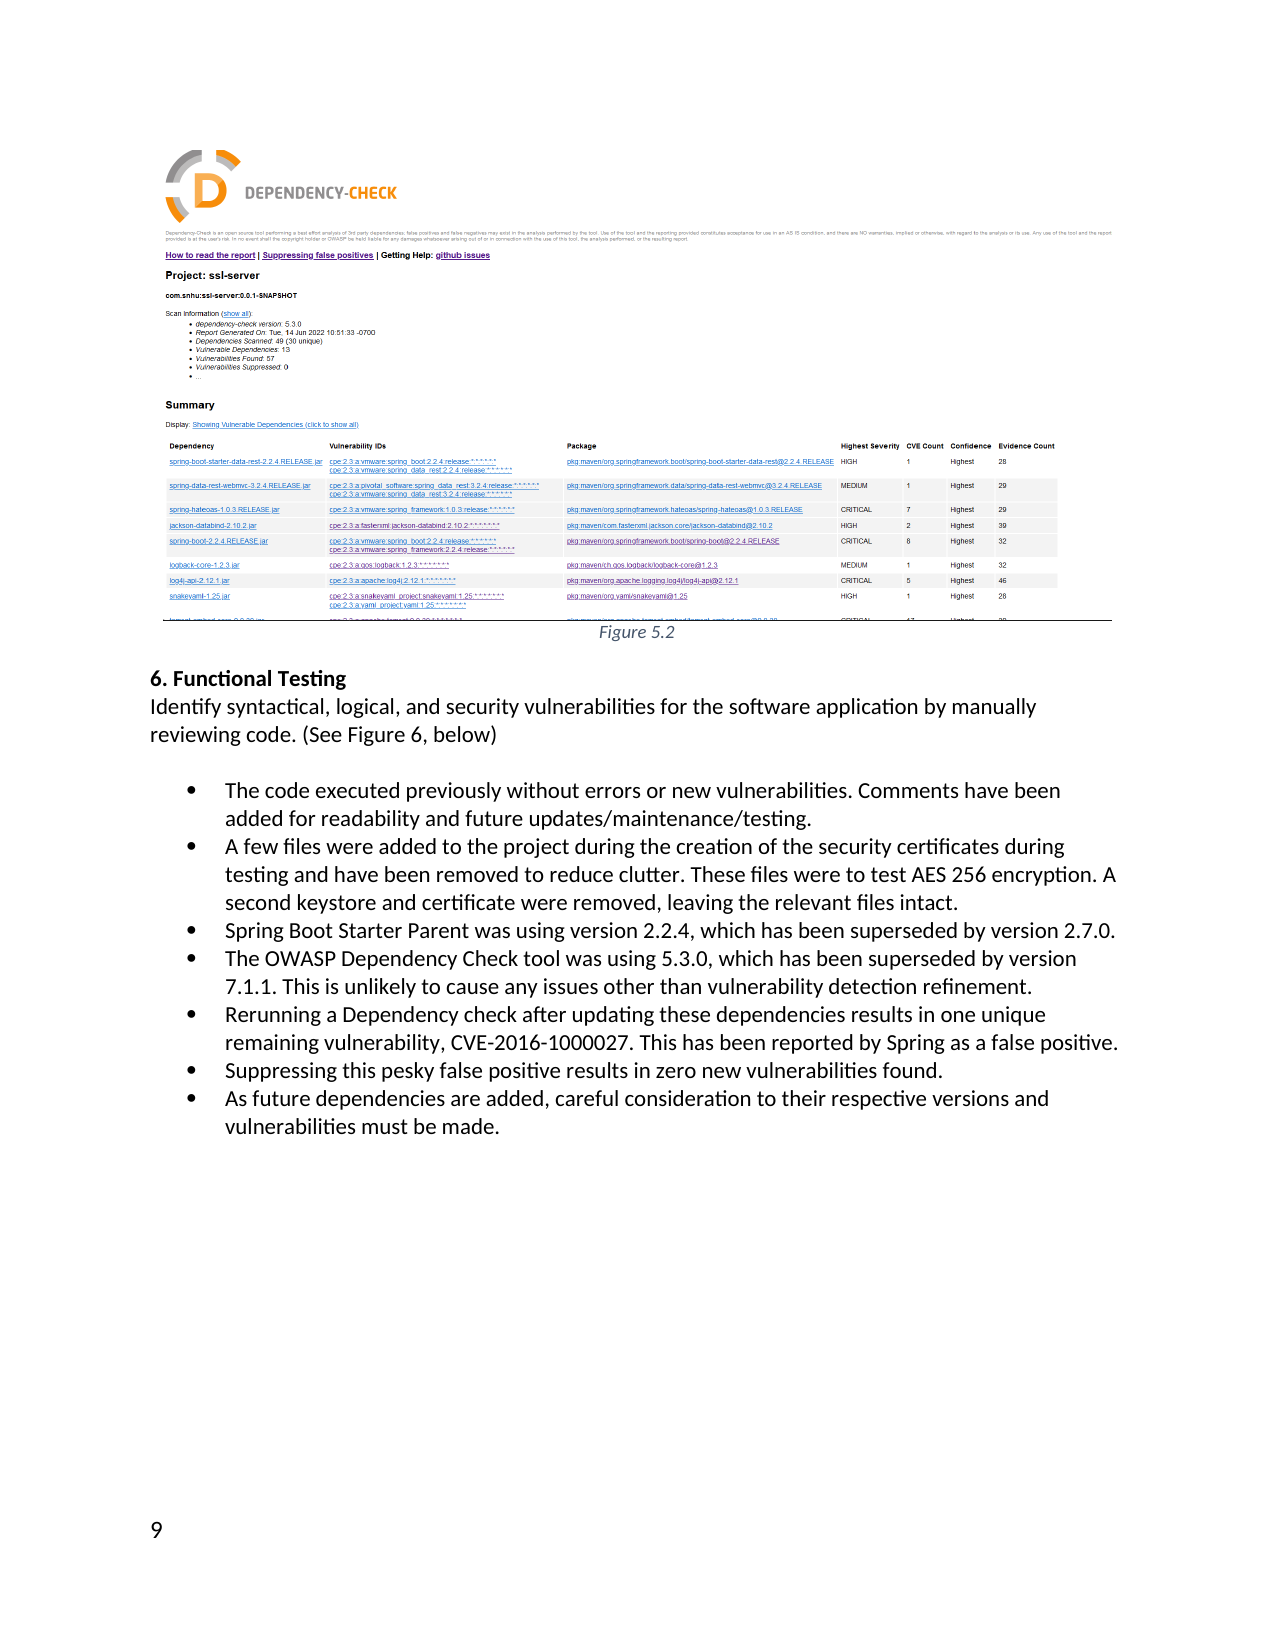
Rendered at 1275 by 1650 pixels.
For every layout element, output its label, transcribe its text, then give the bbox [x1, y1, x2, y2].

picture [163, 150, 1112, 621]
text Identify syntactical, logical, and security vulnerabilities for the software application by manually reviewing code. (See Figure 6, below) [150, 692, 1125, 748]
text Figure 5.2 [150, 620, 1125, 643]
list The code executed previously without errors or new vulnerabilities. Comments have been added for readability and future updates/maintenance/testing. [187, 776, 1125, 832]
list Suppressing this pesky false positive results in zero new vulnerabilities found. [187, 1056, 1125, 1084]
list As future dependencies are added, careful consideration to their respective versions and vulnerabilities must be made. [187, 1084, 1125, 1140]
list Spring Boot Starter Parent was using version 2.2.4, which has been superseded by version 2.7.0. [187, 916, 1125, 944]
list The OWASP Dependency Check tool was using 5.3.0, which has been superseded by version 7.1.1. This is unlikely to cause any issues other than vulnerability detection refinement. [187, 944, 1125, 1000]
subtitle 6. Functional Testing [150, 664, 1125, 692]
list A few files were added to the project during the creation of the security certificates during testing and have been removed to reduce clutter. These files were to test AES 256 encryption. A second keystore and certificate were removed, leaving the relevant files intact. [187, 832, 1125, 916]
list Rerunning a Dependency check after updating these dependencies results in one unique remaining vulnerability, CVE-2016-1000027. This has been reported by Spring as a false positive. [187, 1000, 1125, 1056]
